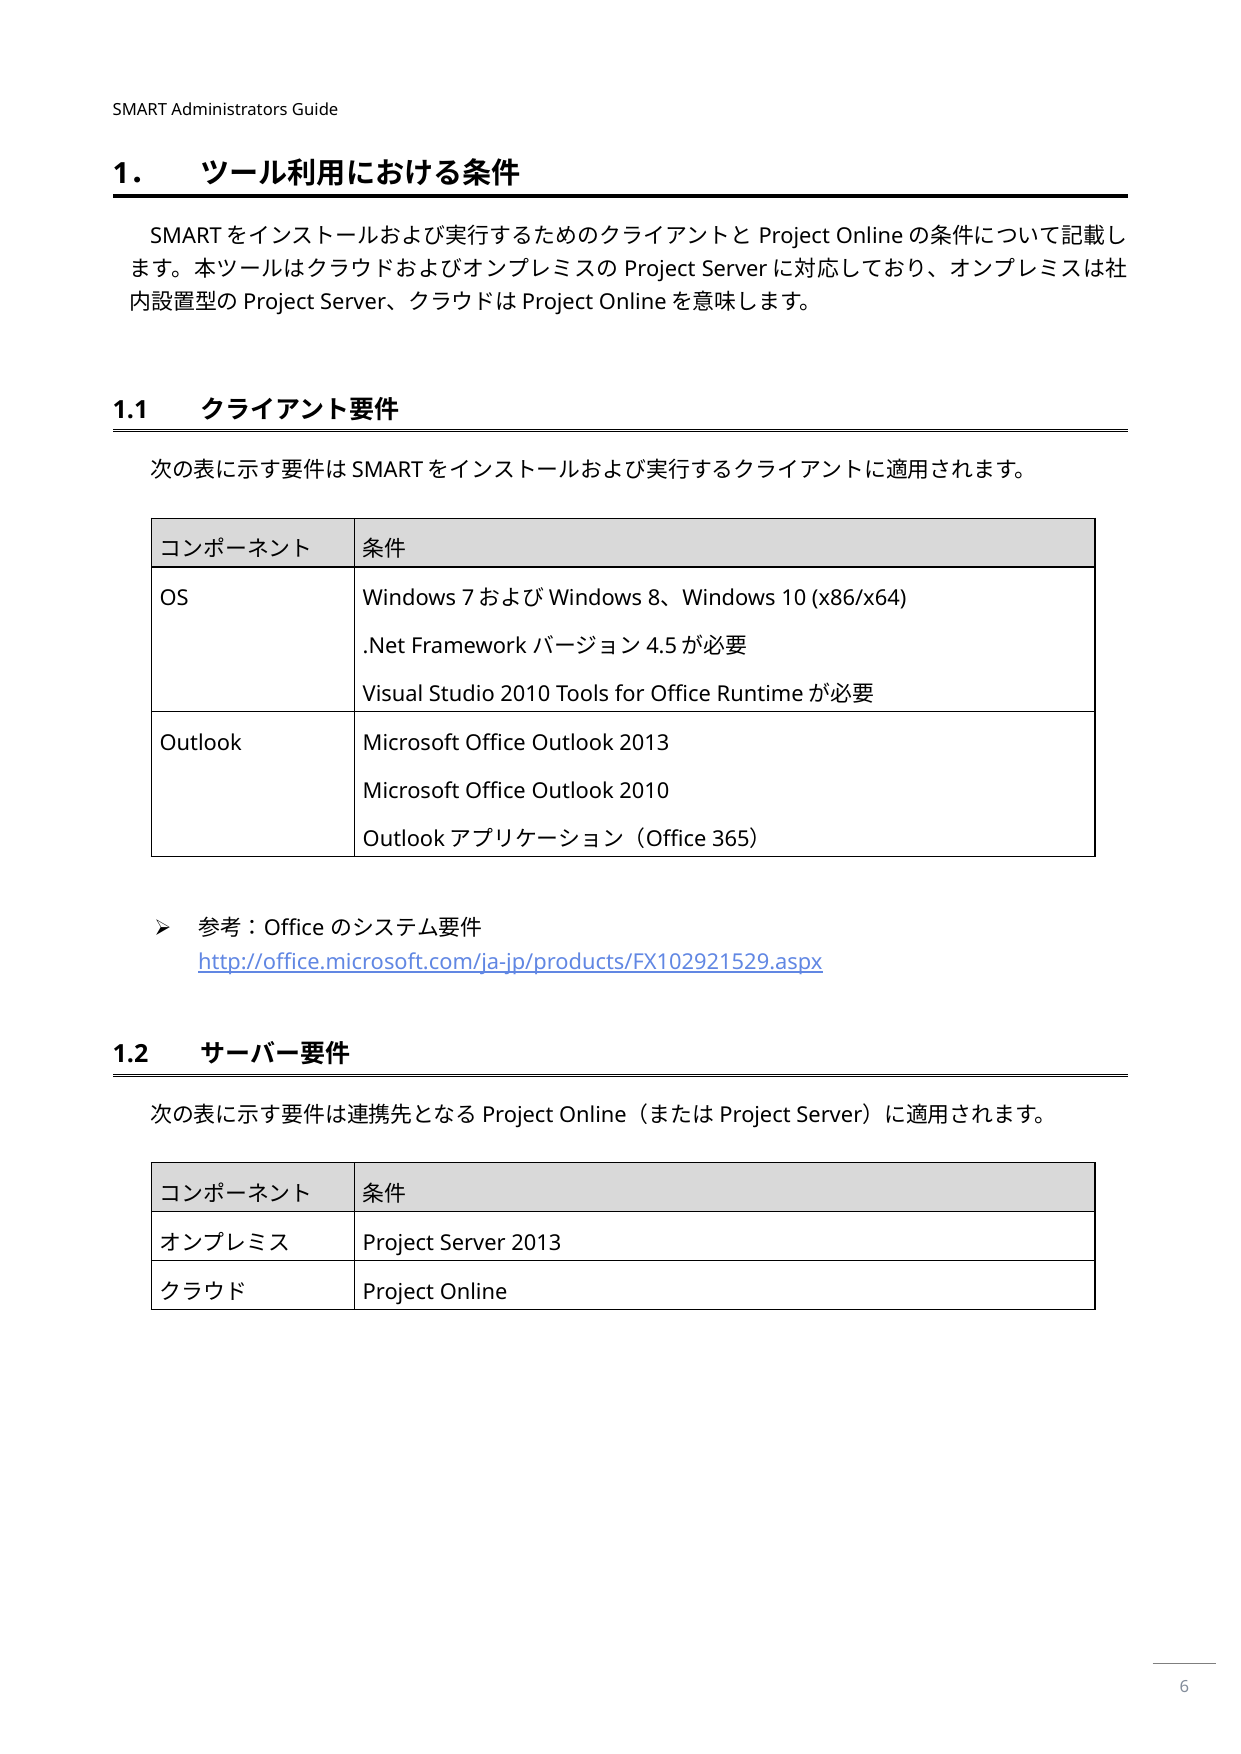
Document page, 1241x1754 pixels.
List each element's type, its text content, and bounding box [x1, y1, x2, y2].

table_cell オンプレミス [152, 1212, 354, 1260]
text 参考：Office のシステム要件 http://office.microsoft.com/ja-jp/products/FX102921529.aspx [154, 909, 1106, 976]
table_cell Windows 7およびWindows 8、Windows 10 (x86/x64) .Net Framework バージョン 4.5が必要 Visual Studio 2010 Tools for Office Runtimeが必要 [355, 568, 1094, 711]
table_cell Outlook [152, 712, 354, 856]
text 次の表に示す要件は SMARTをインストールおよび実行するクライアントに適用されます。 [129, 451, 1128, 484]
table_cell Project Server 2013 [355, 1212, 1094, 1260]
subtitle ツール利用における条件 [112, 150, 1128, 198]
table_header コンポーネント [152, 519, 354, 566]
table_cell Microsoft Office Outlook 2013 Microsoft Office Outlook 2010 Outlookアプリケーション（Office 365） [355, 712, 1094, 856]
table_cell OS [152, 568, 354, 711]
table_header コンポーネント [152, 1163, 354, 1211]
text SMARTをインストールおよび実行するためのクライアントとProject Onlineの条件について記載します。本ツールはクラウドおよびオンプレミスのProject Serverに対応しており、オンプレミスは社内設置型のProject Server、クラウドはProject Onlineを意味します。 [129, 216, 1128, 316]
subtitle サーバー要件 [112, 1028, 1128, 1077]
table_header 条件 [355, 1163, 1094, 1211]
subtitle クライアント要件 [112, 383, 1128, 432]
text 次の表に示す要件は連携先となるProject Online（または Project Server）に適用されます。 [129, 1096, 1128, 1129]
table_cell Project Online [355, 1261, 1094, 1309]
table_header 条件 [355, 519, 1094, 566]
table_cell クラウド [152, 1261, 354, 1309]
